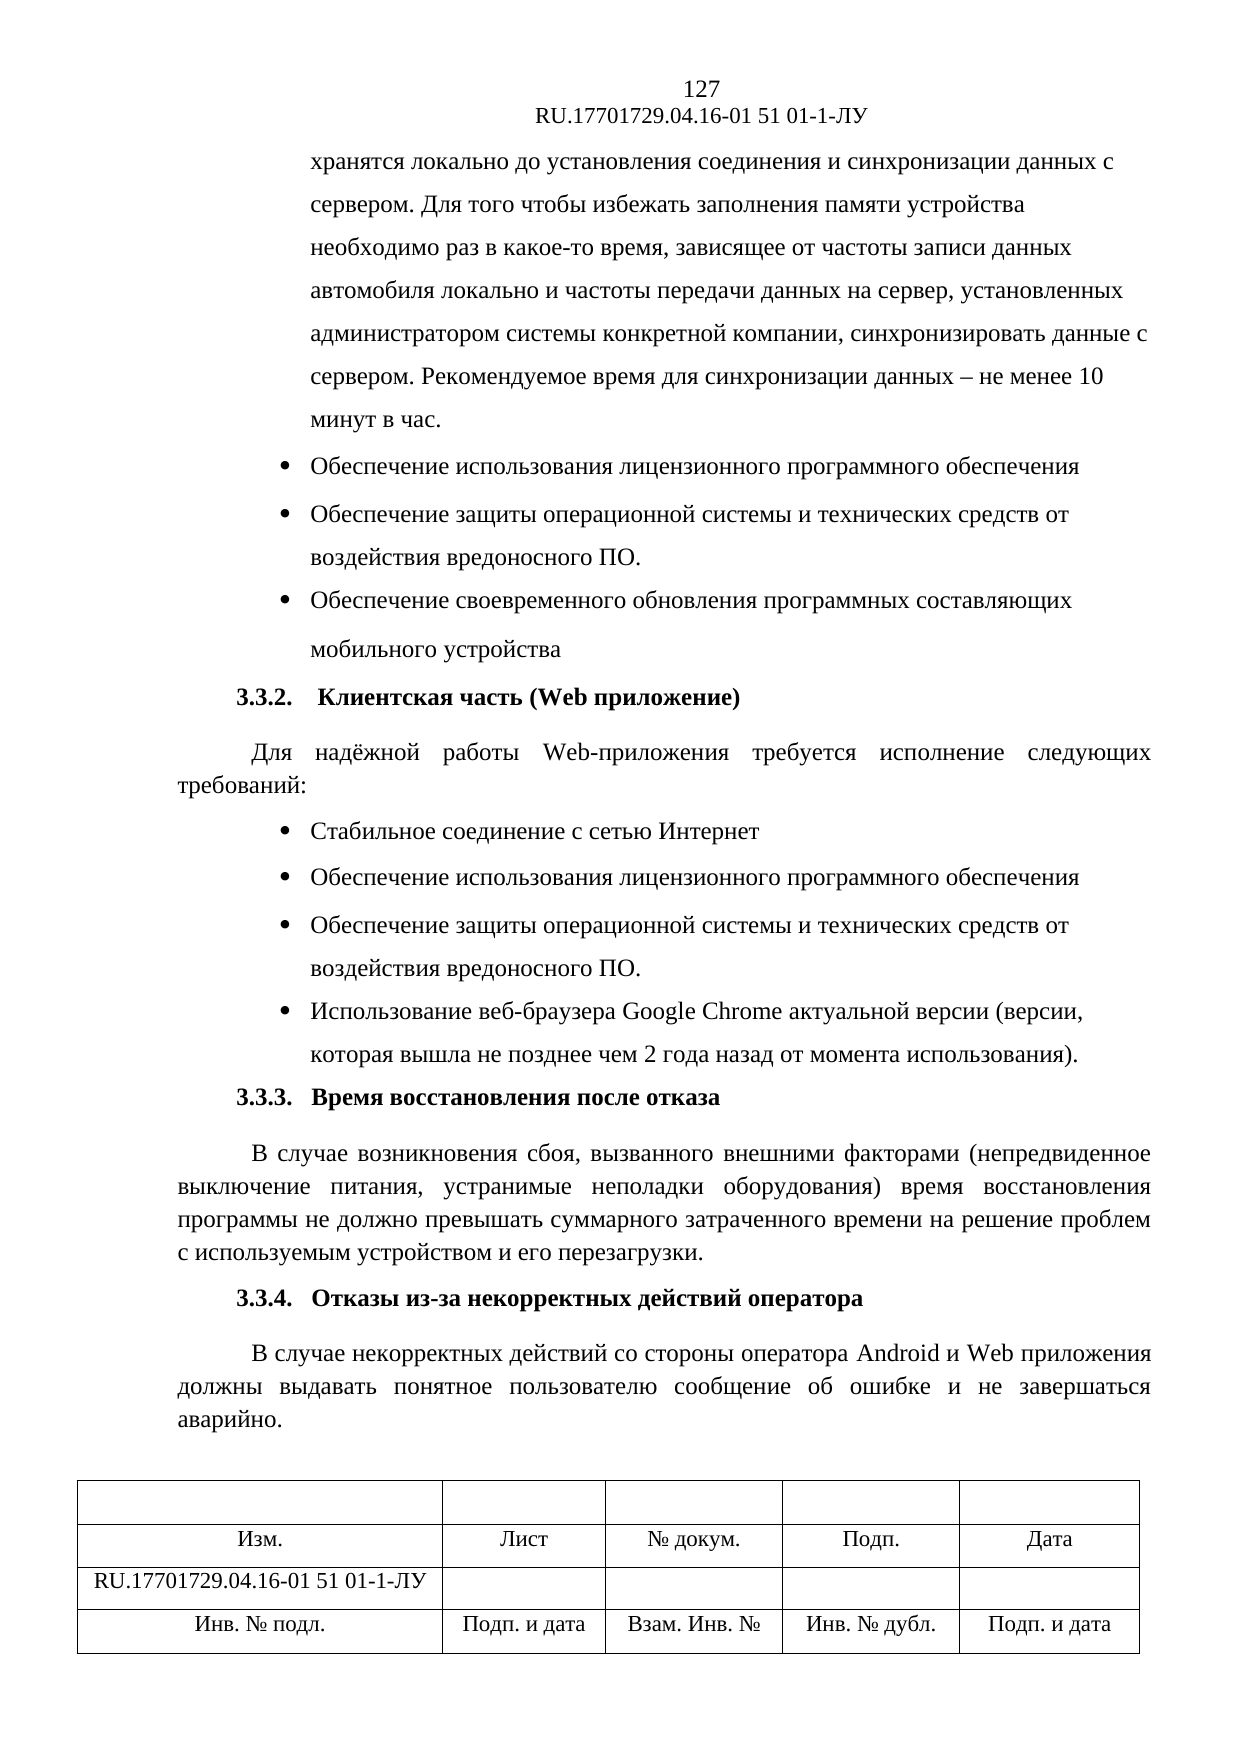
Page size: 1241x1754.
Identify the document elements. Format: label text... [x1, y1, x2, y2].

text Обеспечение использования лицензионного программного обеспечения [281, 448, 1152, 482]
text Использование веб-браузера Google Chrome актуальной версии (версии, которая вышла не позднее чем 2 года назад от момента использования). [281, 996, 1152, 1068]
text Для надёжной работы Web-приложения требуется исполнение следующих требований: [177, 737, 1152, 799]
text В случае возникновения сбоя, вызванного внешними факторами (непредвиденное выключение питания, устранимые неполадки оборудования) время восстановления программы не должно превышать суммарного затраченного времени на решение проблем с используемым устройством и его перезагрузки. [177, 1138, 1152, 1266]
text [281, 146, 1152, 433]
text Время восстановления после отказа [236, 1082, 1152, 1111]
text Стабильное соединение с сетью Интернет [281, 816, 1152, 844]
text Клиентская часть (Web приложение) [236, 682, 1152, 710]
text В случае некорректных действий со стороны оператора Android и Web приложения должны выдавать понятное пользователю сообщение об ошибке и не завершаться аварийно. [177, 1338, 1152, 1433]
text Обеспечение защиты операционной системы и технических средств от воздействия вредоносного ПО. [281, 499, 1152, 571]
text Отказы из-за некорректных действий оператора [236, 1283, 1152, 1311]
text Обеспечение защиты операционной системы и технических средств от воздействия вредоносного ПО. [281, 910, 1152, 982]
text Обеспечение использования лицензионного программного обеспечения [281, 859, 1152, 893]
text Обеспечение своевременного обновления программных составляющих мобильного устройства [281, 585, 1152, 665]
